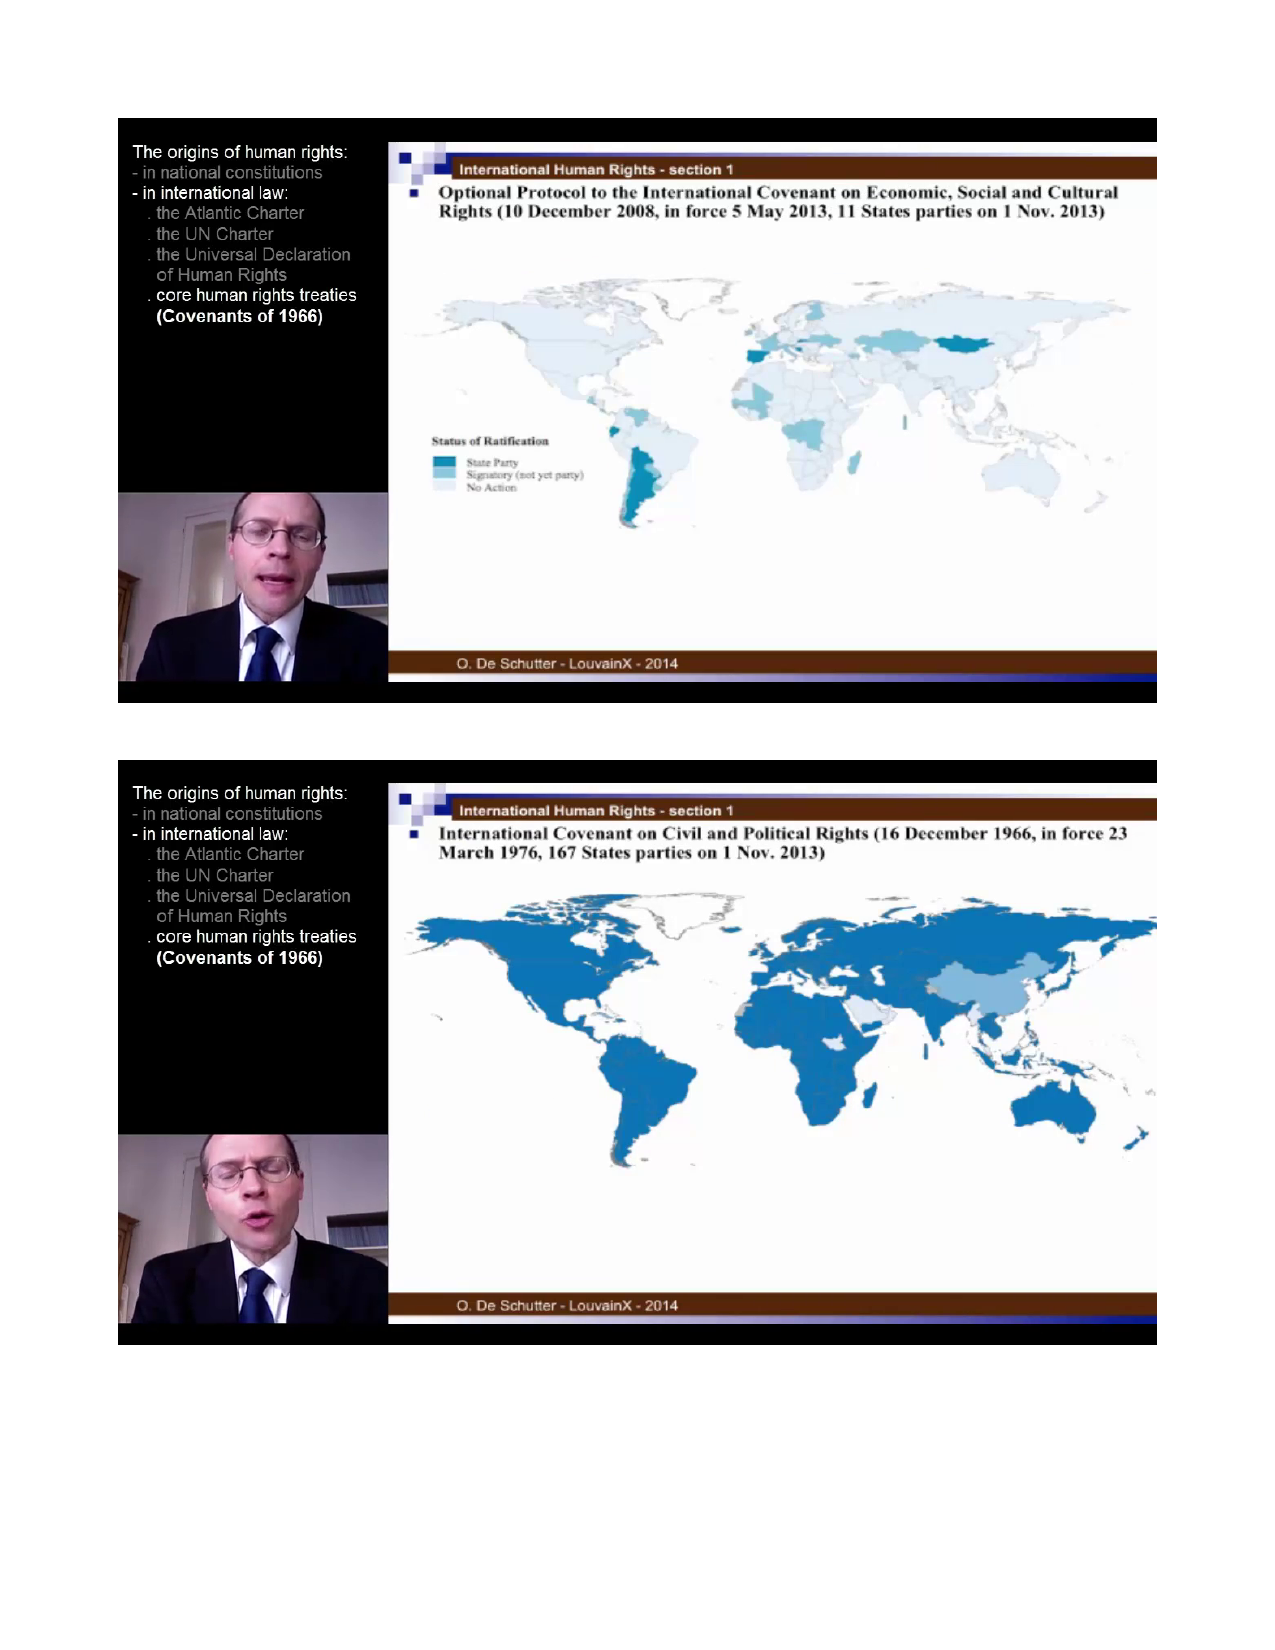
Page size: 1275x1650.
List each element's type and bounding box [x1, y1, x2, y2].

picture [118, 760, 1157, 1345]
picture [118, 118, 1157, 703]
